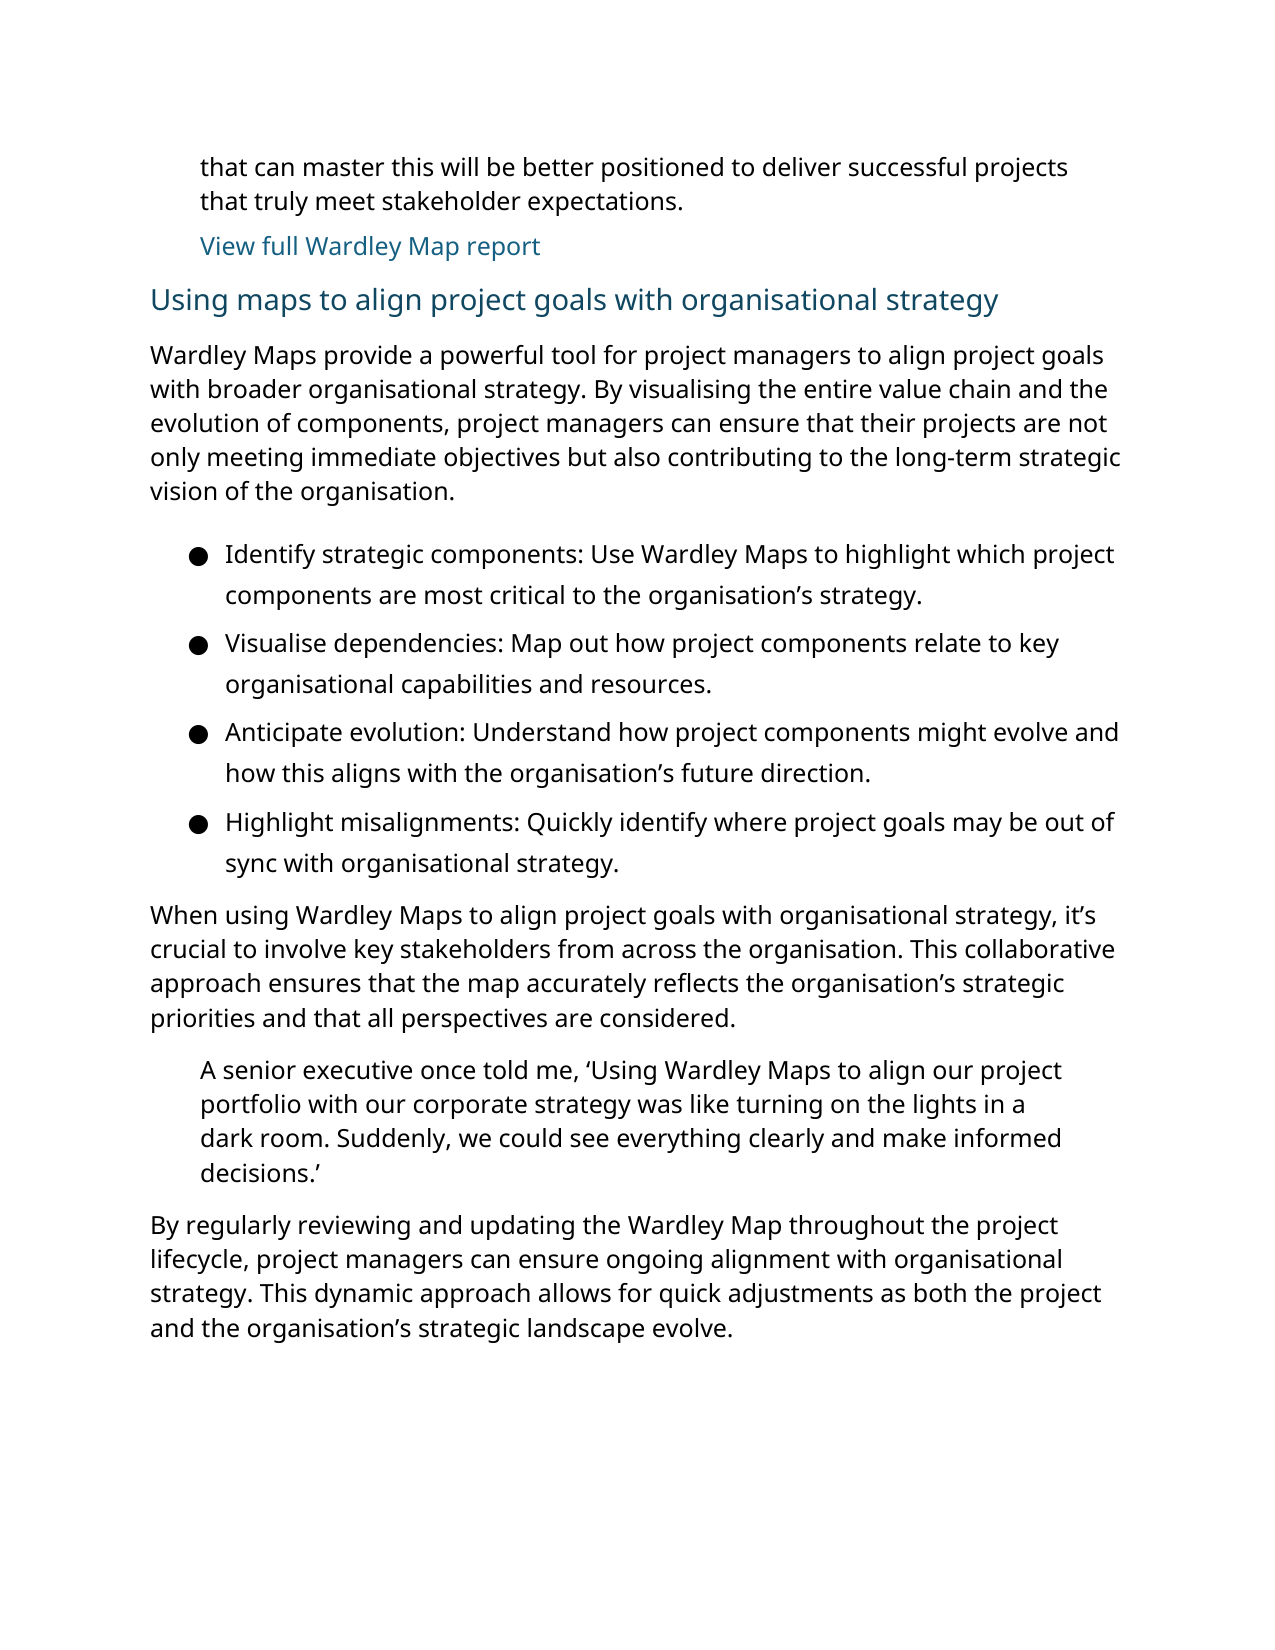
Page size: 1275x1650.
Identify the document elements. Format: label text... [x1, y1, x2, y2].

list Highlight misalignments: Quickly identify where project goals may be out of sync with organisational strategy. [187, 794, 1125, 879]
text When using Wardley Maps to align project goals with organisational strategy, it’s crucial to involve key stakeholders from across the organisation. This collaborative approach ensures that the map accurately reflects the organisation’s strategic priorities and that all perspectives are considered. [150, 898, 1125, 1034]
text Wardley Maps provide a powerful tool for project managers to align project goals with broader organisational strategy. By visualising the entire value chain and the evolution of components, project managers can ensure that their projects are not only meeting immediate objectives but also contributing to the long-term strategic vision of the organisation. [150, 338, 1125, 508]
list Visualise dependencies: Map out how project components relate to key organisational capabilities and resources. [187, 616, 1125, 701]
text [200, 150, 1075, 218]
text View full Wardley Map report [200, 228, 1075, 263]
subtitle Using maps to align project goals with organisational strategy [150, 279, 1125, 319]
list Anticipate evolution: Understand how project components might evolve and how this aligns with the organisation’s future direction. [187, 705, 1125, 790]
text By regularly reviewing and updating the Wardley Map throughout the project lifecycle, project managers can ensure ongoing alignment with organisational strategy. This dynamic approach allows for quick adjustments as both the project and the organisation’s strategic landscape evolve. [150, 1208, 1125, 1344]
text A senior executive once told me, ‘Using Wardley Maps to align our project portfolio with our corporate strategy was like turning on the lights in a dark room. Suddenly, we could see everything clearly and make informed decisions.’ [200, 1053, 1075, 1189]
list Identify strategic components: Use Wardley Maps to highlight which project components are most critical to the organisation’s strategy. [187, 527, 1125, 612]
